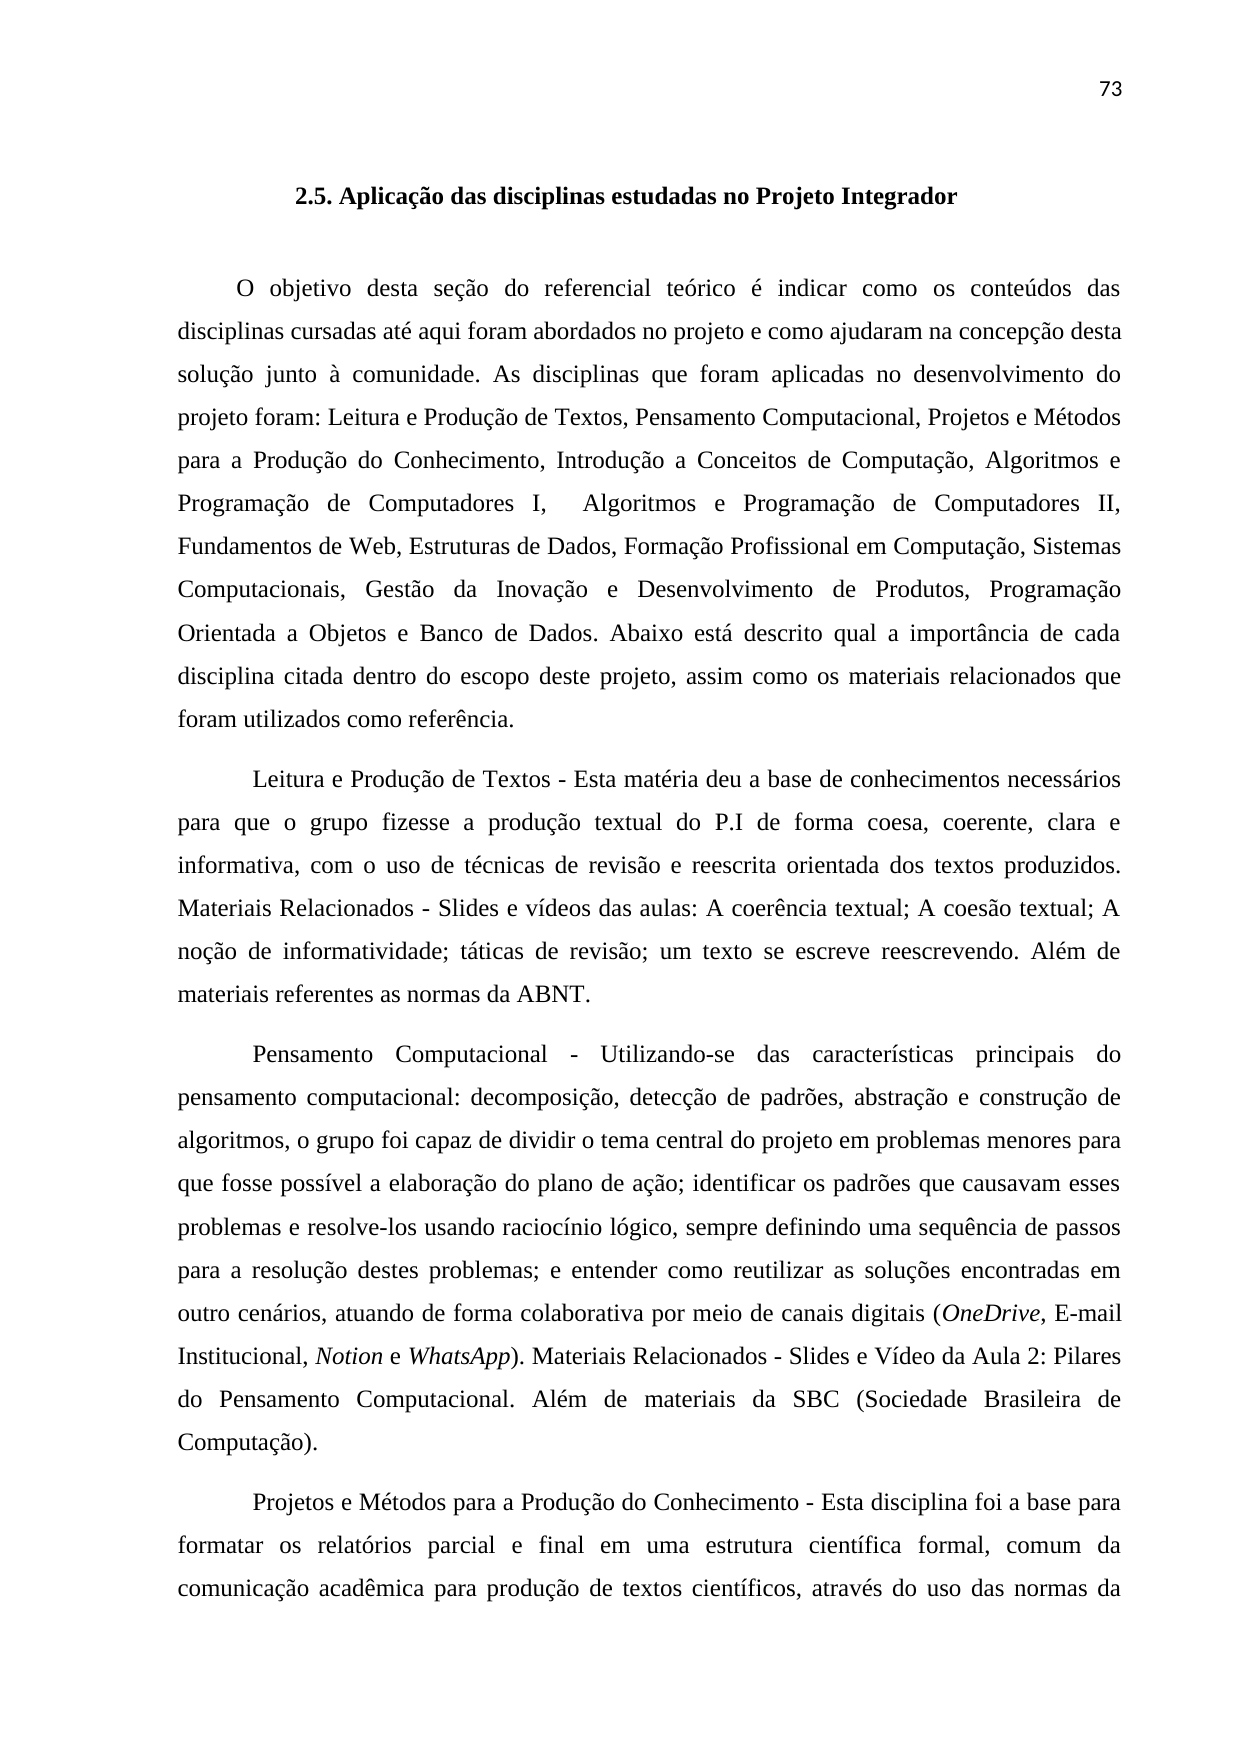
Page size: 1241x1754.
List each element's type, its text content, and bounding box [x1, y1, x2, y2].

text Leitura e Produção de Textos - Esta matéria deu a base de conhecimentos necessários para que o grupo fizesse a produção textual do P.I de forma coesa, coerente, clara e informativa, com o uso de técnicas de revisão e reescrita orientada dos textos produzidos. Materiais Relacionados - Slides e vídeos das aulas: A coerência textual; A coesão textual; A noção de informatividade; táticas de revisão; um texto se escreve reescrevendo. Além de materiais referentes as normas da ABNT. [177, 764, 1122, 1008]
text O objetivo desta seção do referencial teórico é indicar como os conteúdos das disciplinas cursadas até aqui foram abordados no projeto e como ajudaram na concepção desta solução junto à comunidade. As disciplinas que foram aplicadas no desenvolvimento do projeto foram: Leitura e Produção de Textos, Pensamento Computacional, Projetos e Métodos para a Produção do Conhecimento, Introdução a Conceitos de Computação, Algoritmos e Programação de Computadores I, Algoritmos e Programação de Computadores II, Fundamentos de Web, Estruturas de Dados, Formação Profissional em Computação, Sistemas Computacionais, Gestão da Inovação e Desenvolvimento de Produtos, Programação Orientada a Objetos e Banco de Dados. Abaixo está descrito qual a importância de cada disciplina citada dentro do escopo deste projeto, assim como os materiais relacionados que foram utilizados como referência. [177, 273, 1122, 733]
subtitle 2.5. Aplicação das disciplinas estudadas no Projeto Integrador [177, 181, 1122, 210]
text Pensamento Computacional - Utilizando-se das características principais do pensamento computacional: decomposição, detecção de padrões, abstração e construção de algoritmos, o grupo foi capaz de dividir o tema central do projeto em problemas menores para que fosse possível a elaboração do plano de ação; identificar os padrões que causavam esses problemas e resolve-los usando raciocínio lógico, sempre definindo uma sequência de passos para a resolução destes problemas; e entender como reutilizar as soluções encontradas em outro cenários, atuando de forma colaborativa por meio de canais digitais (OneDrive, E-mail Institucional, Notion e WhatsApp). Materiais Relacionados - Slides e Vídeo da Aula 2: Pilares do Pensamento Computacional. Além de materiais da SBC (Sociedade Brasileira de Computação). [177, 1039, 1122, 1456]
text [177, 1487, 1122, 1602]
